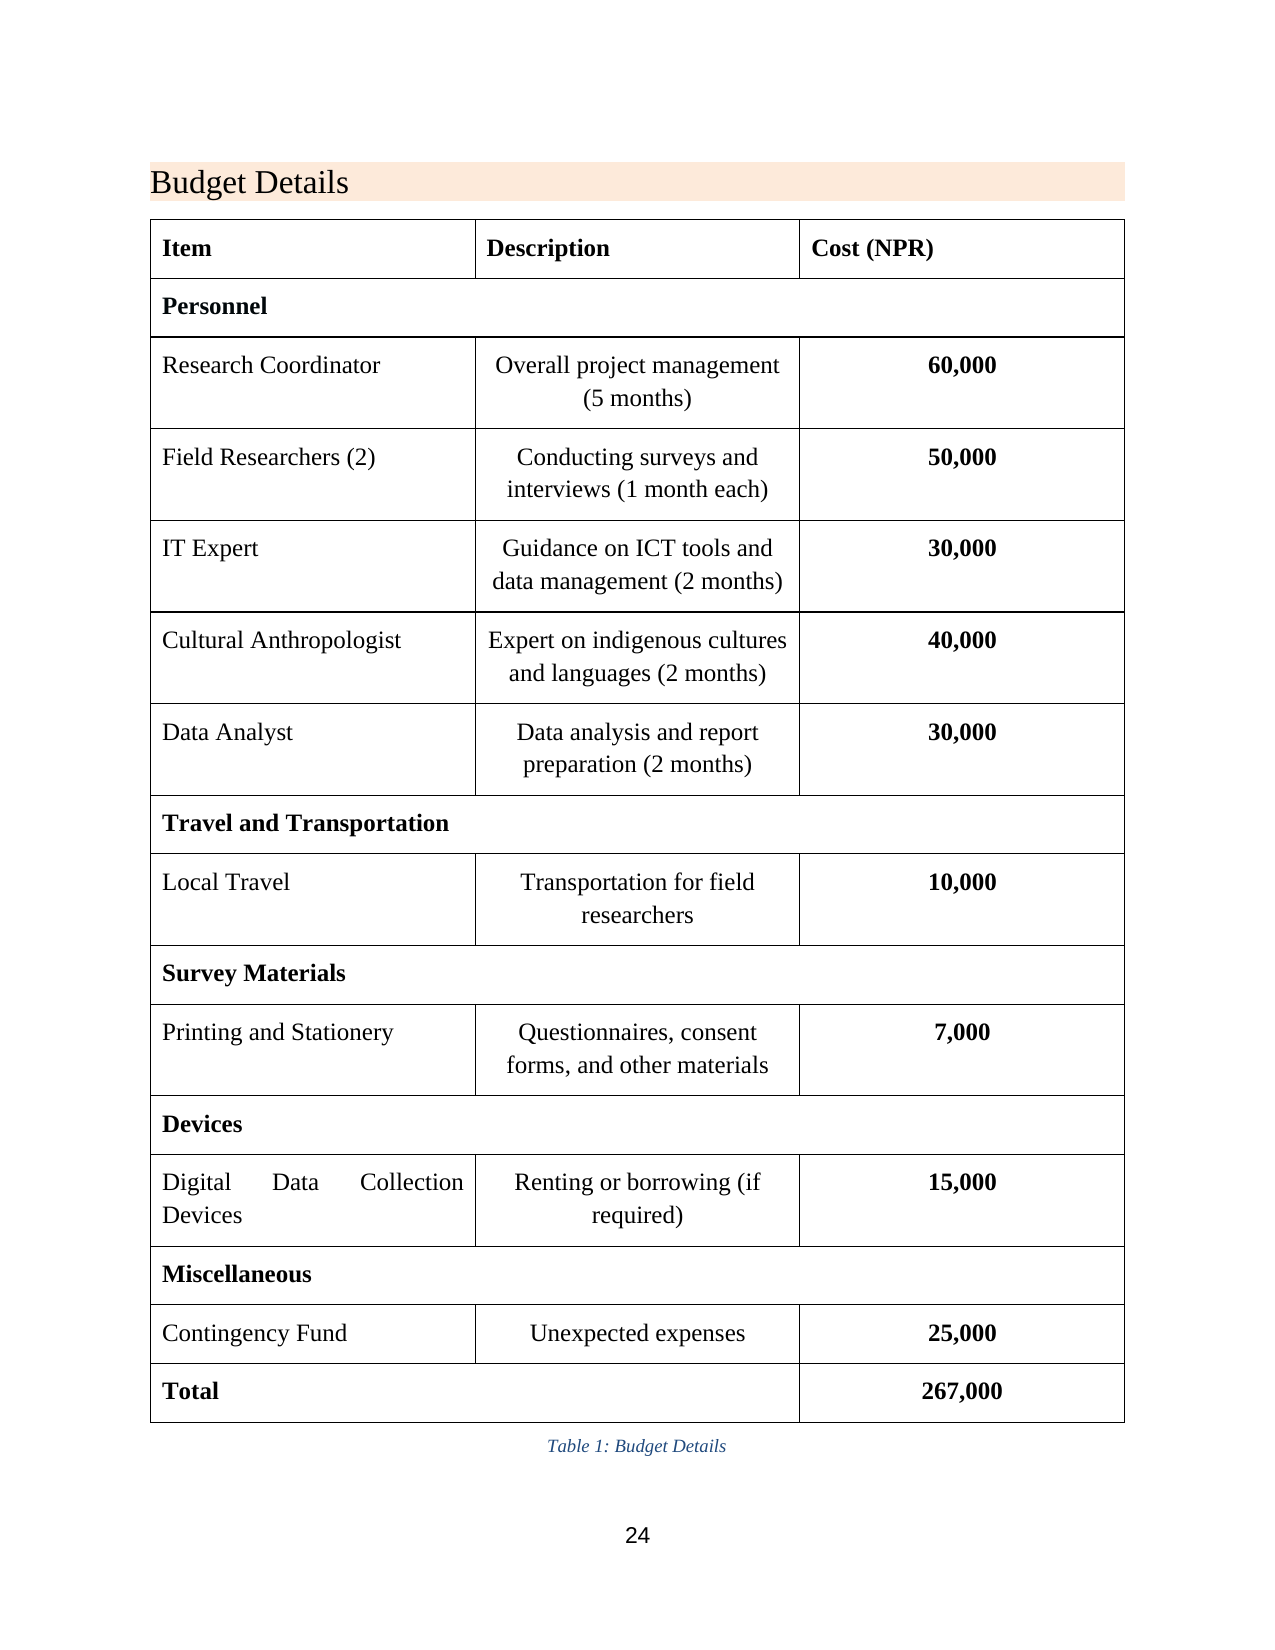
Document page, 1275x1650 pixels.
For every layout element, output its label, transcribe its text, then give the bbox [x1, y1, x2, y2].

table_header Cost (NPR) [800, 220, 1124, 278]
table_cell Unexpected expenses [476, 1305, 799, 1363]
table_cell Field Researchers (2) [151, 429, 475, 520]
table_cell Printing and Stationery [151, 1005, 475, 1095]
table_cell 10,000 [800, 854, 1124, 945]
subtitle Budget Details [150, 162, 1125, 201]
table_cell Survey Materials [151, 946, 1124, 1004]
table_cell IT Expert [151, 521, 475, 611]
table_cell Renting or borrowing (if required) [476, 1155, 799, 1246]
table_cell Guidance on ICT tools and data management (2 months) [476, 521, 799, 611]
table_cell 7,000 [800, 1005, 1124, 1095]
table_cell Digital Data Collection Devices [151, 1155, 475, 1246]
table_cell 15,000 [800, 1155, 1124, 1246]
table_cell 50,000 [800, 429, 1124, 520]
table_header Item [151, 220, 475, 278]
table_cell Questionnaires, consent forms, and other materials [476, 1005, 799, 1095]
table_header Description [476, 220, 799, 278]
table_cell 25,000 [800, 1305, 1124, 1363]
table_cell 30,000 [800, 521, 1124, 611]
table_cell Total [151, 1364, 799, 1422]
table_cell 30,000 [800, 704, 1124, 795]
table_cell Research Coordinator [151, 338, 475, 428]
text Table 1: Budget Details [150, 1435, 1125, 1457]
table_cell 267,000 [800, 1364, 1124, 1422]
table_cell Data Analyst [151, 704, 475, 795]
table_cell Contingency Fund [151, 1305, 475, 1363]
table_cell Travel and Transportation [151, 796, 1124, 853]
table_cell Data analysis and report preparation (2 months) [476, 704, 799, 795]
table_cell 60,000 [800, 338, 1124, 428]
table_cell Local Travel [151, 854, 475, 945]
table_cell Devices [151, 1096, 1124, 1154]
table_cell Overall project management (5 months) [476, 338, 799, 428]
table_cell 40,000 [800, 613, 1124, 703]
table_cell Expert on indigenous cultures and languages (2 months) [476, 613, 799, 703]
table_cell Cultural Anthropologist [151, 613, 475, 703]
table_cell Conducting surveys and interviews (1 month each) [476, 429, 799, 520]
table_cell Miscellaneous [151, 1247, 1124, 1304]
table_cell Transportation for field researchers [476, 854, 799, 945]
table_cell Personnel [151, 279, 1124, 336]
